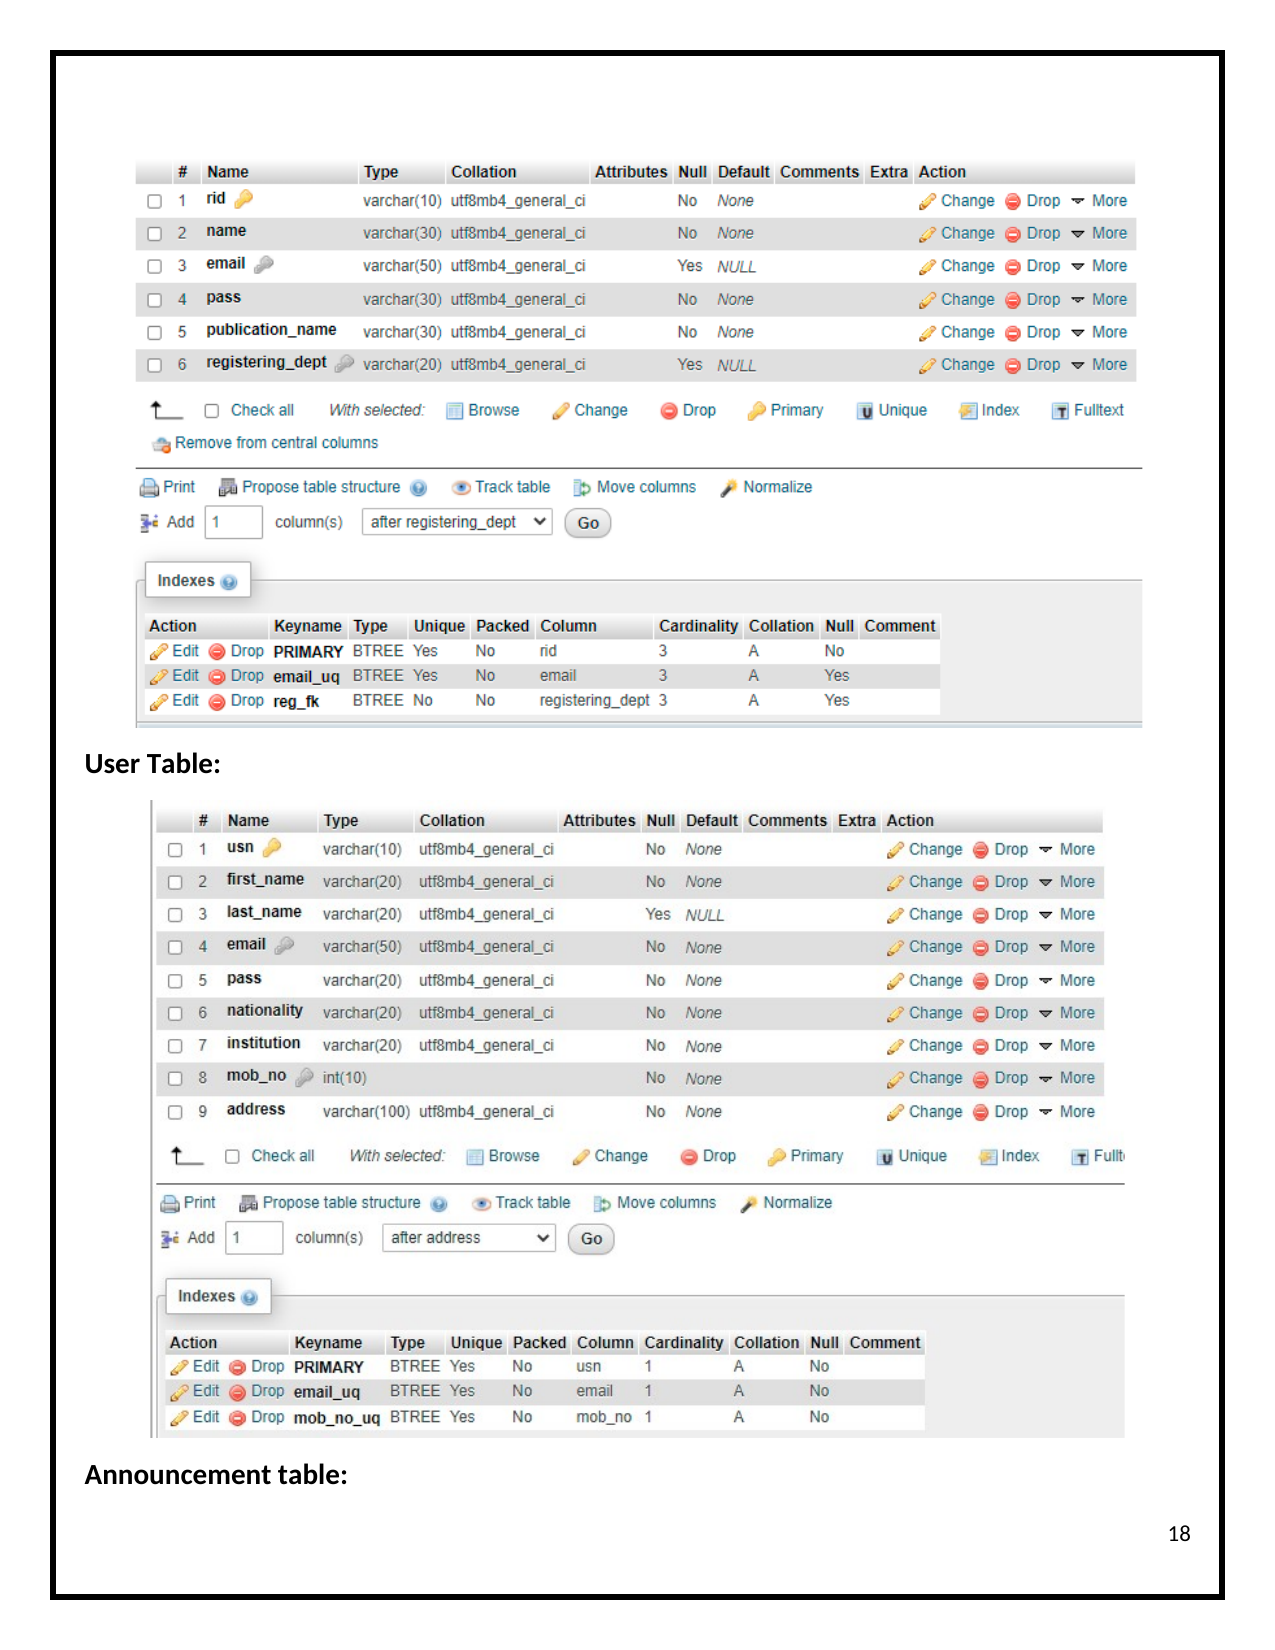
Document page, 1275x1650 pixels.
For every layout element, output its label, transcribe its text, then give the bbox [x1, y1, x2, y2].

text User Table: [84, 746, 1191, 781]
text Announcement table: [84, 1456, 1191, 1492]
picture [150, 800, 1125, 1438]
picture [132, 150, 1143, 728]
